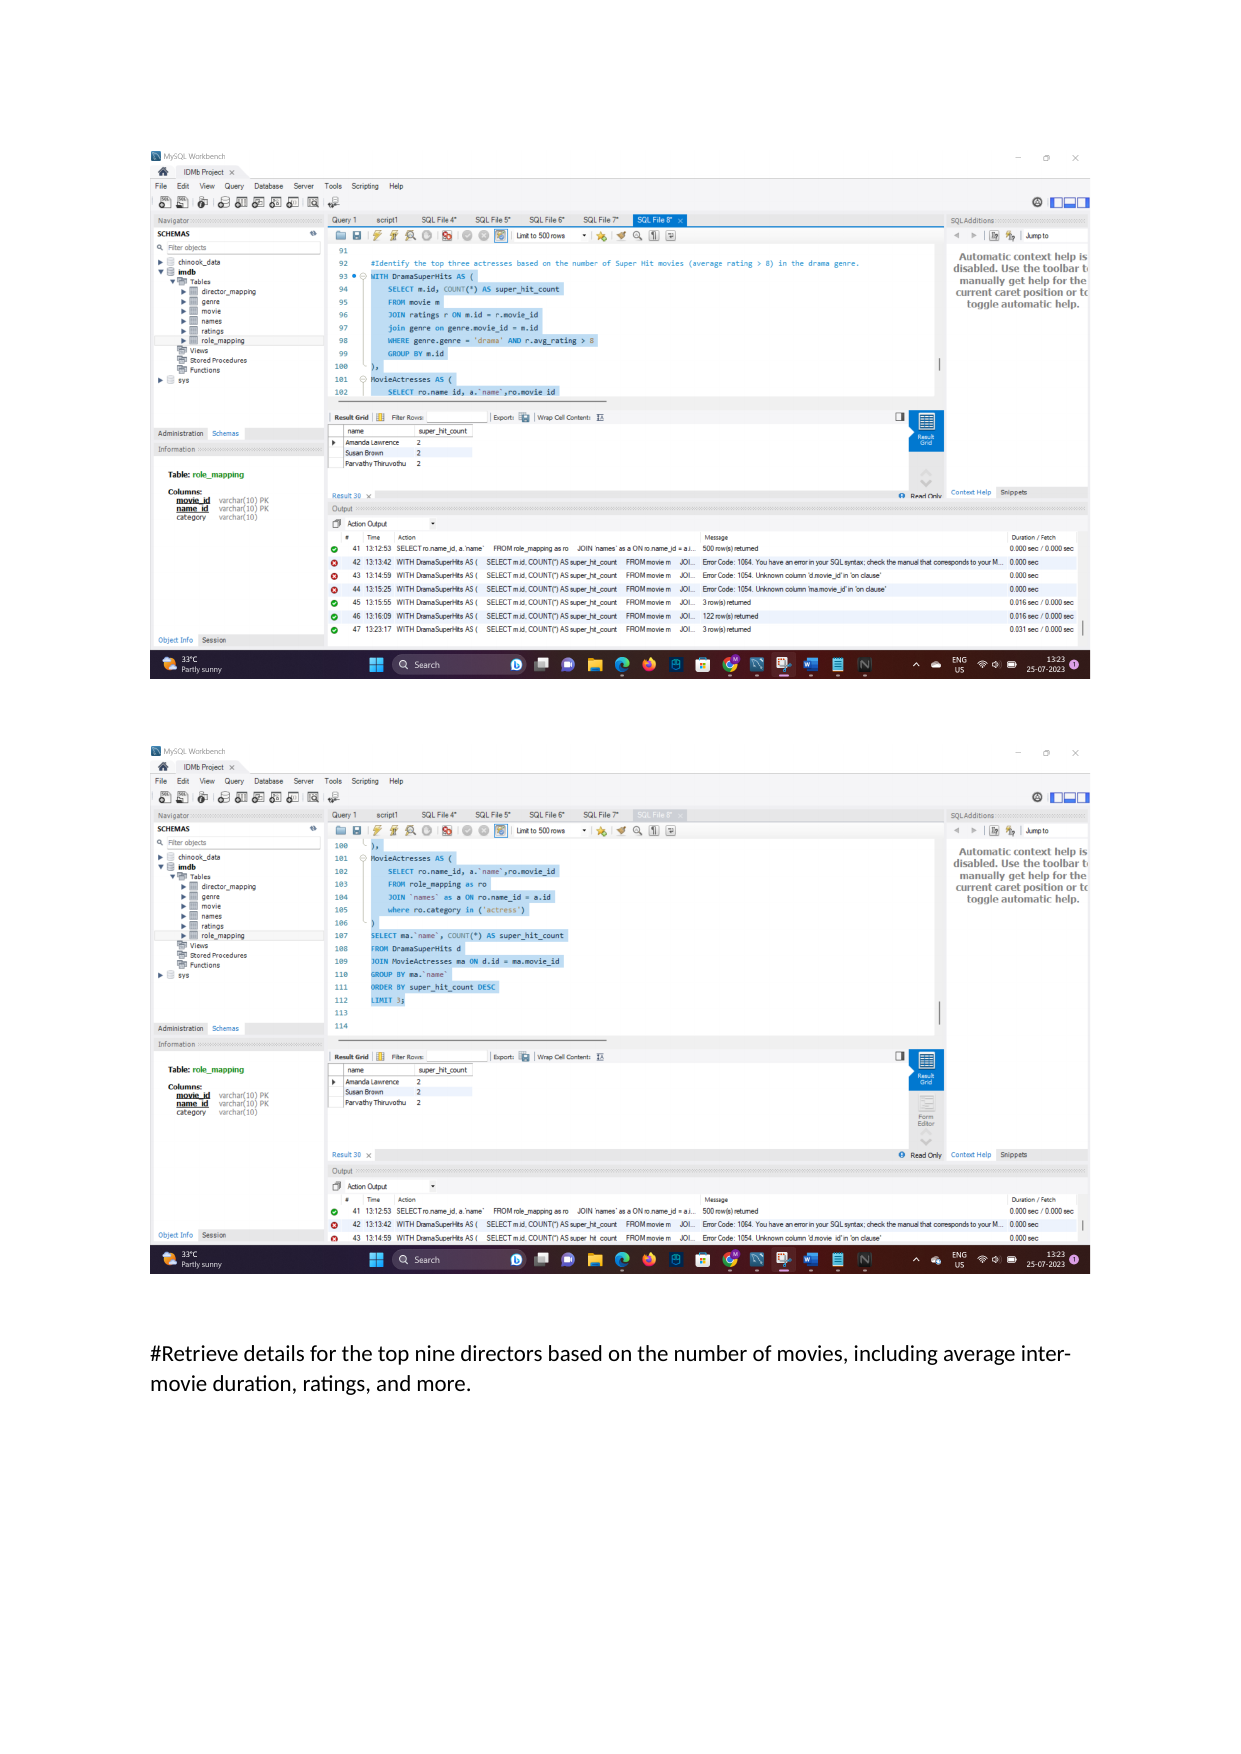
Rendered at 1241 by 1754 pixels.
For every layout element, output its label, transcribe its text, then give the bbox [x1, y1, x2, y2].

picture [150, 744, 1091, 1274]
text #Retrieve details for the top nine directors based on the number of movies, including average inter-movie duration, ratings, and more. [150, 1339, 1090, 1397]
picture [150, 150, 1091, 679]
